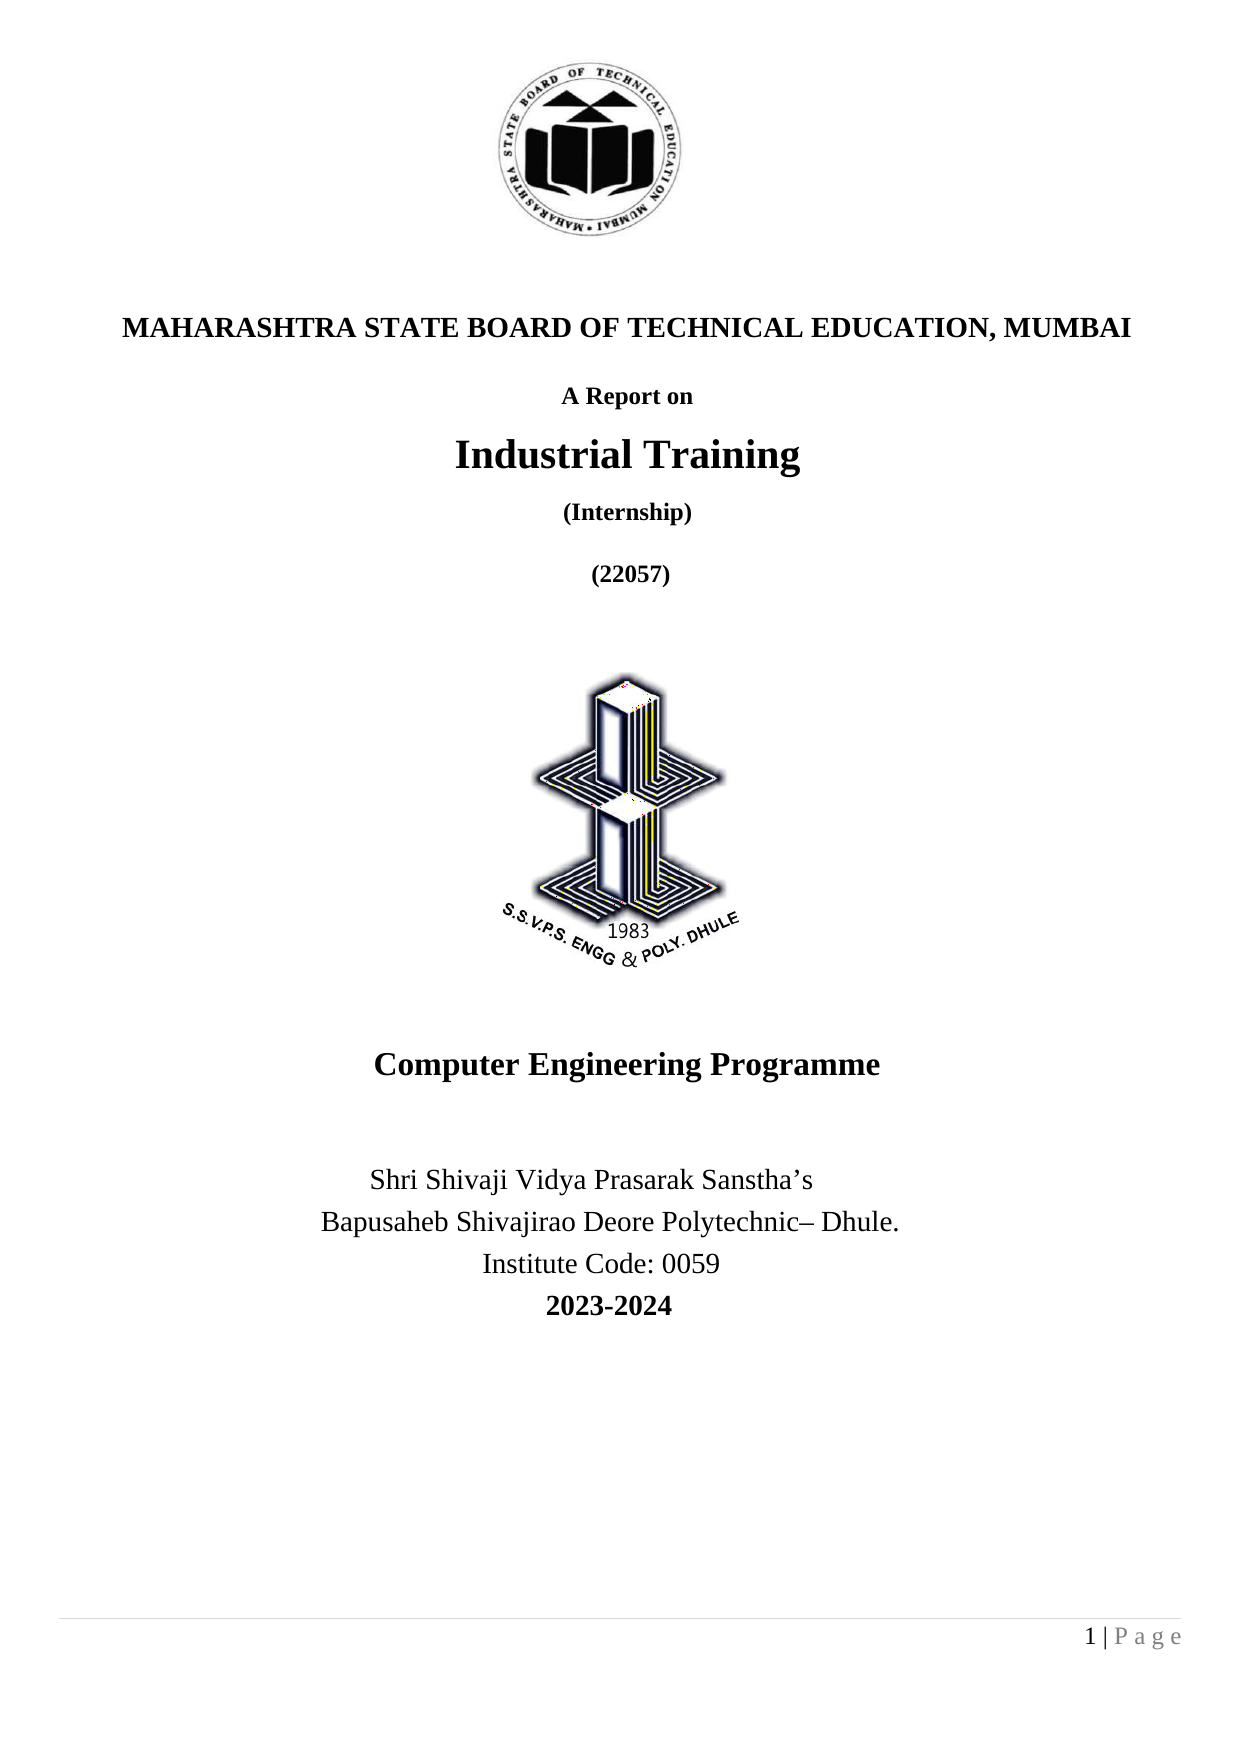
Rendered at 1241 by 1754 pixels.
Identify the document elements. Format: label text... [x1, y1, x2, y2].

text Shri Shivaji Vidya Prasarak Sanstha’s [61, 1162, 1181, 1195]
text Industrial Training [96, 429, 1159, 477]
text 2023-2024 [436, 1288, 1181, 1322]
subtitle (22057) [501, 559, 754, 588]
text MAHARASHTRA STATE BOARD OF TECHNICAL EDUCATION, MUMBAI [95, 310, 1159, 343]
subtitle (Internship) [501, 497, 754, 526]
picture [492, 59, 684, 242]
subtitle A Report on [96, 381, 1159, 410]
text Institute Code: 0059 [59, 1246, 1181, 1280]
picture [501, 672, 739, 968]
text Bapusaheb Shivajirao Deore Polytechnic– Dhule. [211, 1204, 1181, 1237]
text Computer Engineering Programme [95, 1044, 1159, 1082]
